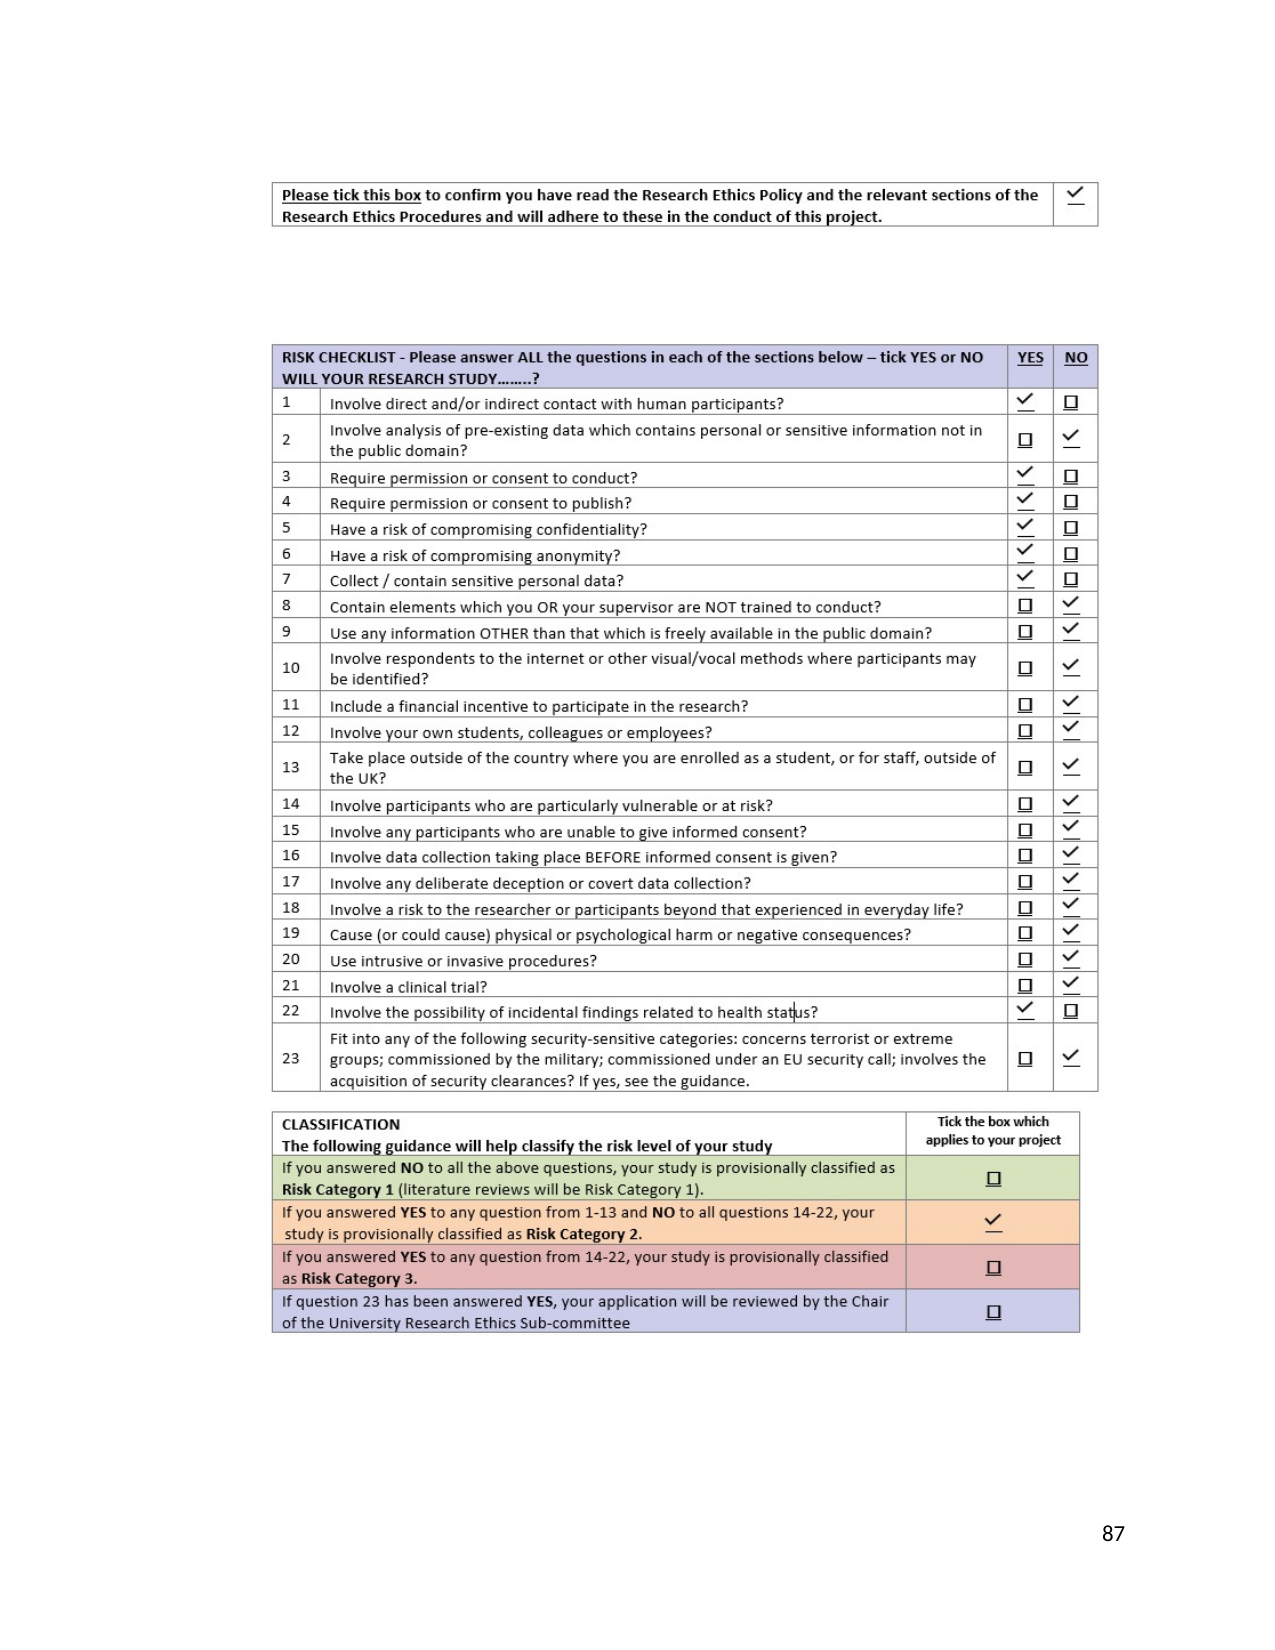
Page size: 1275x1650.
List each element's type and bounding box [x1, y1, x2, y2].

picture [225, 150, 1125, 1382]
